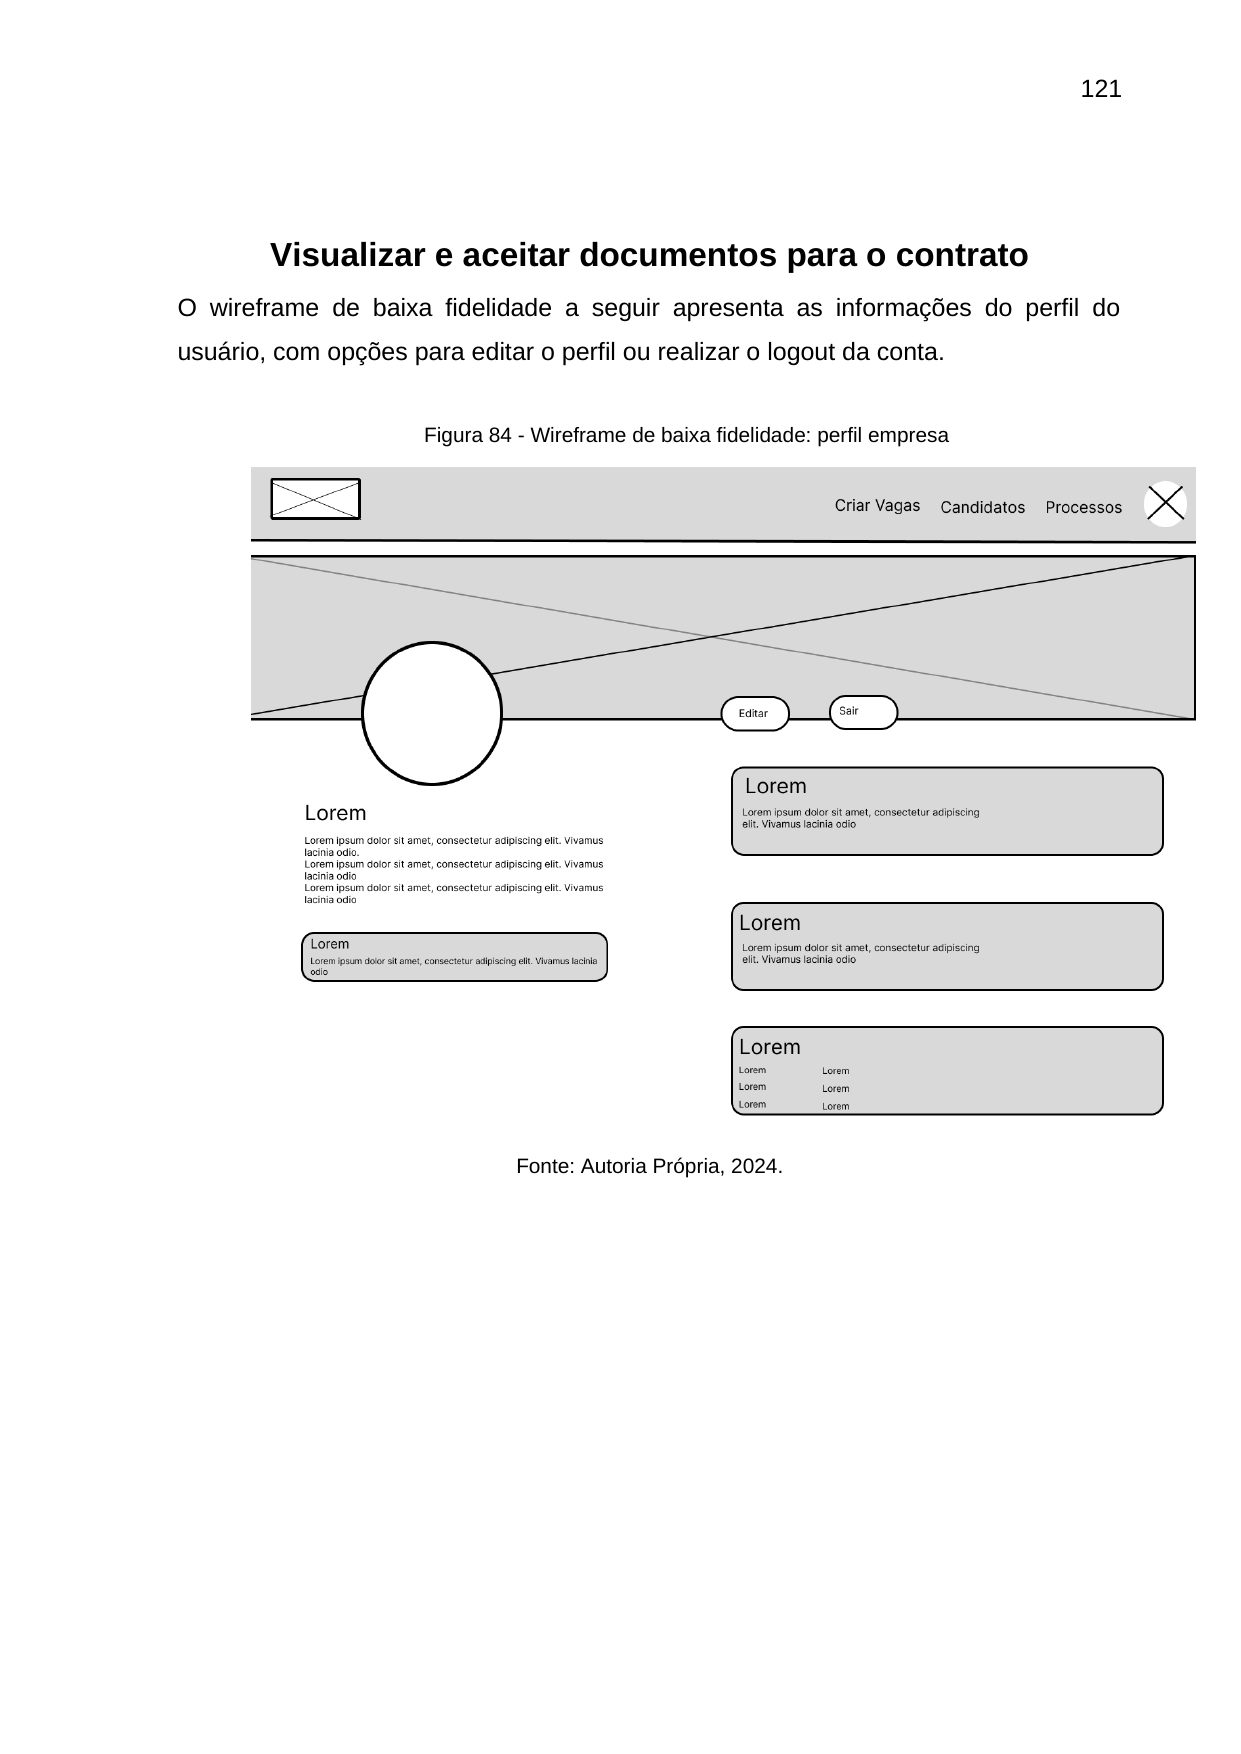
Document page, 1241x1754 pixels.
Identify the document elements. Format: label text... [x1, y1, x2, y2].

text Figura 84 - Wireframe de baixa fidelidade: perfil empresa [177, 423, 1122, 447]
picture [251, 467, 1196, 1140]
text Fonte: Autoria Própria, 2024. [177, 1154, 1122, 1178]
text O wireframe de baixa fidelidade a seguir apresenta as informações do perfil do usuário, com opções para editar o perfil ou realizar o logout da conta. [177, 293, 1122, 365]
text Visualizar e aceitar documentos para o contrato [177, 235, 1122, 274]
